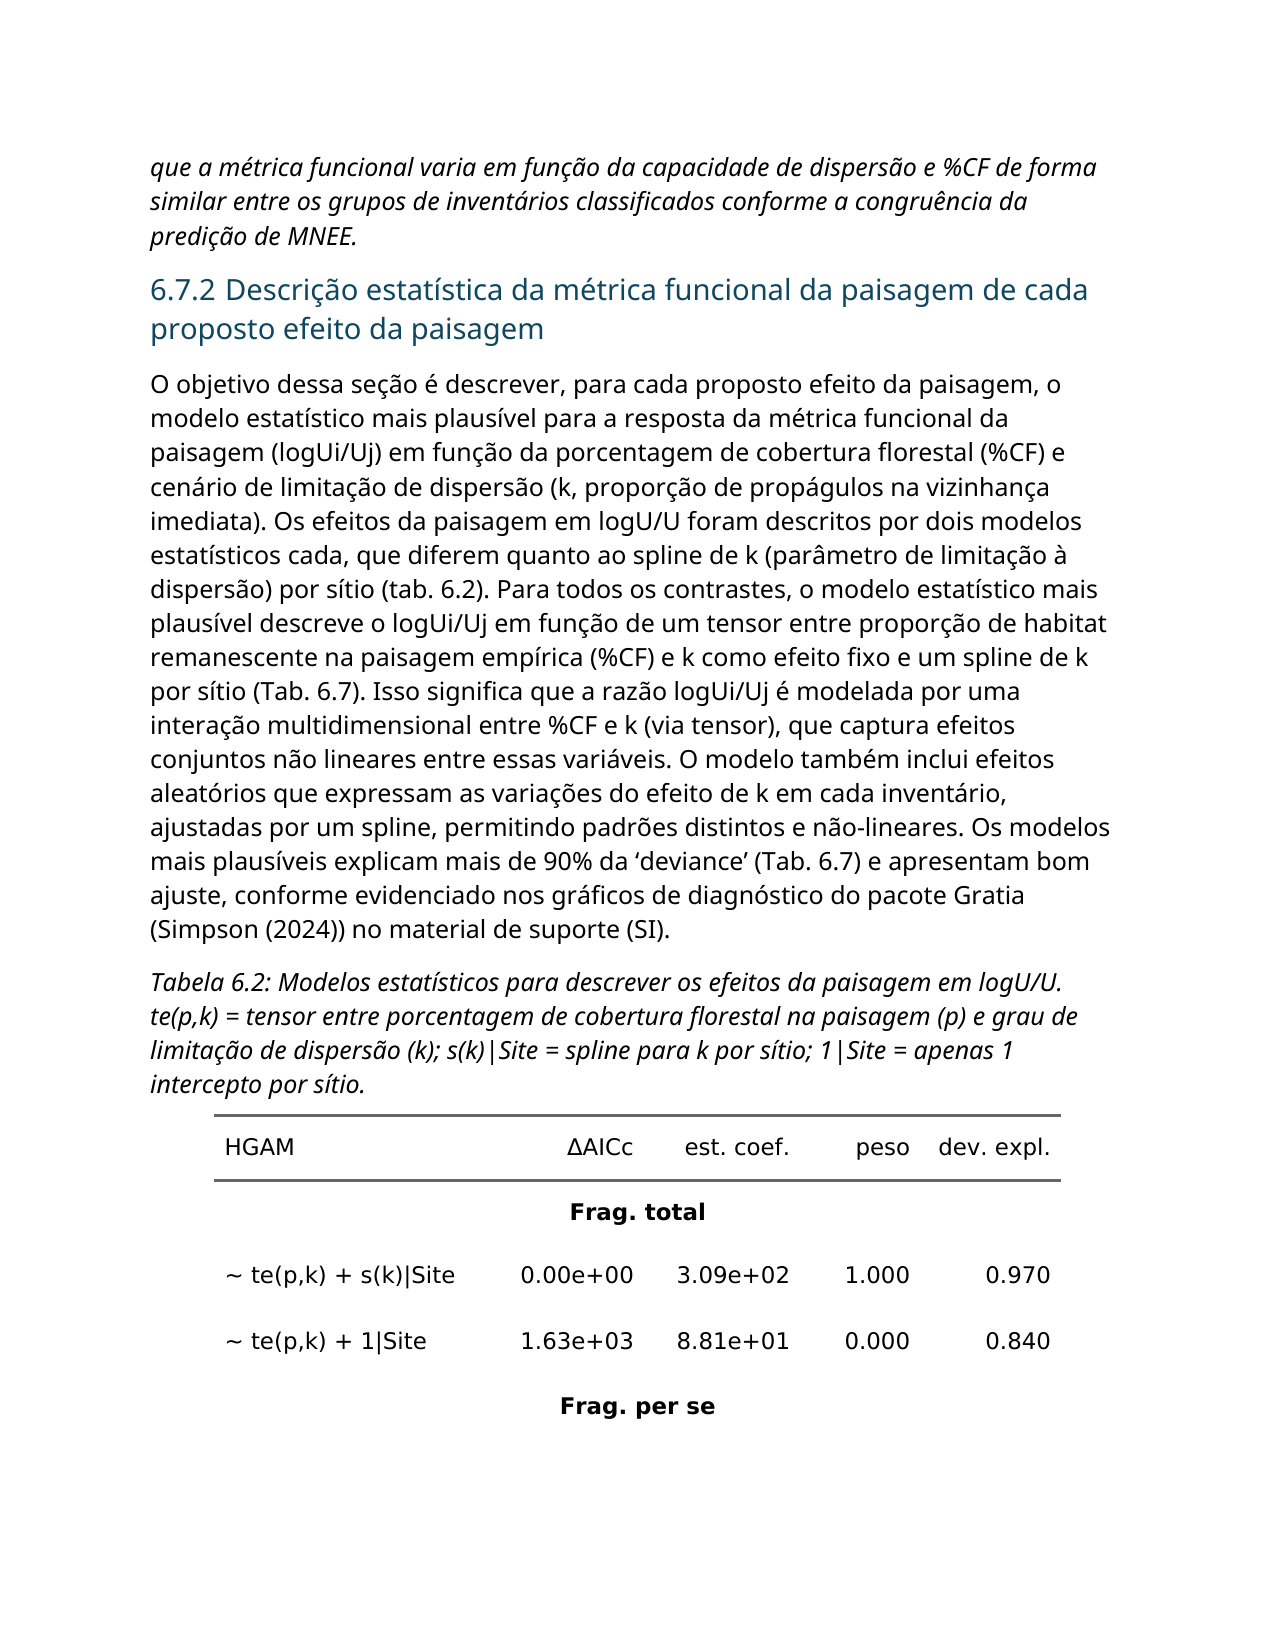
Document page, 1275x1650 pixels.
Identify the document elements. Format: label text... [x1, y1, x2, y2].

table_cell 1.000 [800, 1244, 920, 1309]
table_header peso [800, 1117, 920, 1178]
table_cell 0.000 [800, 1309, 920, 1375]
subtitle 6.7.2 Descrição estatística da métrica funcional da paisagem de cada proposto efeito da paisagem [150, 269, 1125, 348]
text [150, 150, 1125, 252]
table_cell 1.63e+03 [488, 1309, 644, 1375]
table_cell 0.840 [920, 1309, 1061, 1375]
table_header HGAM [214, 1117, 488, 1178]
text Tabela 6.2: Modelos estatísticos para descrever os efeitos da paisagem em logU/U. te(p,k) = tensor entre porcentagem de cobertura florestal na paisagem (p) e grau de limitação de dispersão (k); s(k)|Site = spline para k por sítio; 1|Site = apenas 1 intercepto por sítio. [150, 965, 1125, 1101]
table_cell 3.09e+02 [644, 1244, 800, 1309]
table_cell 0.970 [920, 1244, 1061, 1309]
table_cell Frag. per se [214, 1375, 1061, 1439]
table_cell ~ te(p,k) + 1|Site [214, 1309, 488, 1375]
table_cell 0.00e+00 [488, 1244, 644, 1309]
table_cell ~ te(p,k) + s(k)|Site [214, 1244, 488, 1309]
text O objetivo dessa seção é descrever, para cada proposto efeito da paisagem, o modelo estatístico mais plausível para a resposta da métrica funcional da paisagem (logUi/Uj) em função da porcentagem de cobertura florestal (%CF) e cenário de limitação de dispersão (k, proporção de propágulos na vizinhança imediata). Os efeitos da paisagem em logU/U foram descritos por dois modelos estatísticos cada, que diferem quanto ao spline de k (parâmetro de limitação à dispersão) por sítio (tab. 6.2). Para todos os contrastes, o modelo estatístico mais plausível descreve o logUi/Uj em função de um tensor entre proporção de habitat remanescente na paisagem empírica (%CF) e k como efeito fixo e um spline de k por sítio (Tab. 6.7). Isso significa que a razão logUi/Uj é modelada por uma interação multidimensional entre %CF e k (via tensor), que captura efeitos conjuntos não lineares entre essas variáveis. O modelo também inclui efeitos aleatórios que expressam as variações do efeito de k em cada inventário, ajustadas por um spline, permitindo padrões distintos e não-lineares. Os modelos mais plausíveis explicam mais de 90% da ‘deviance’ (Tab. 6.7) e apresentam bom ajuste, conforme evidenciado nos gráficos de diagnóstico do pacote Gratia (Simpson (2024)) no material de suporte (SI). [150, 367, 1125, 946]
table_cell Frag. total [214, 1182, 1061, 1243]
table_cell 8.81e+01 [644, 1309, 800, 1375]
table_header dev. expl. [920, 1117, 1061, 1178]
table_header ΔAICc [488, 1117, 644, 1178]
table_header est. coef. [644, 1117, 800, 1178]
